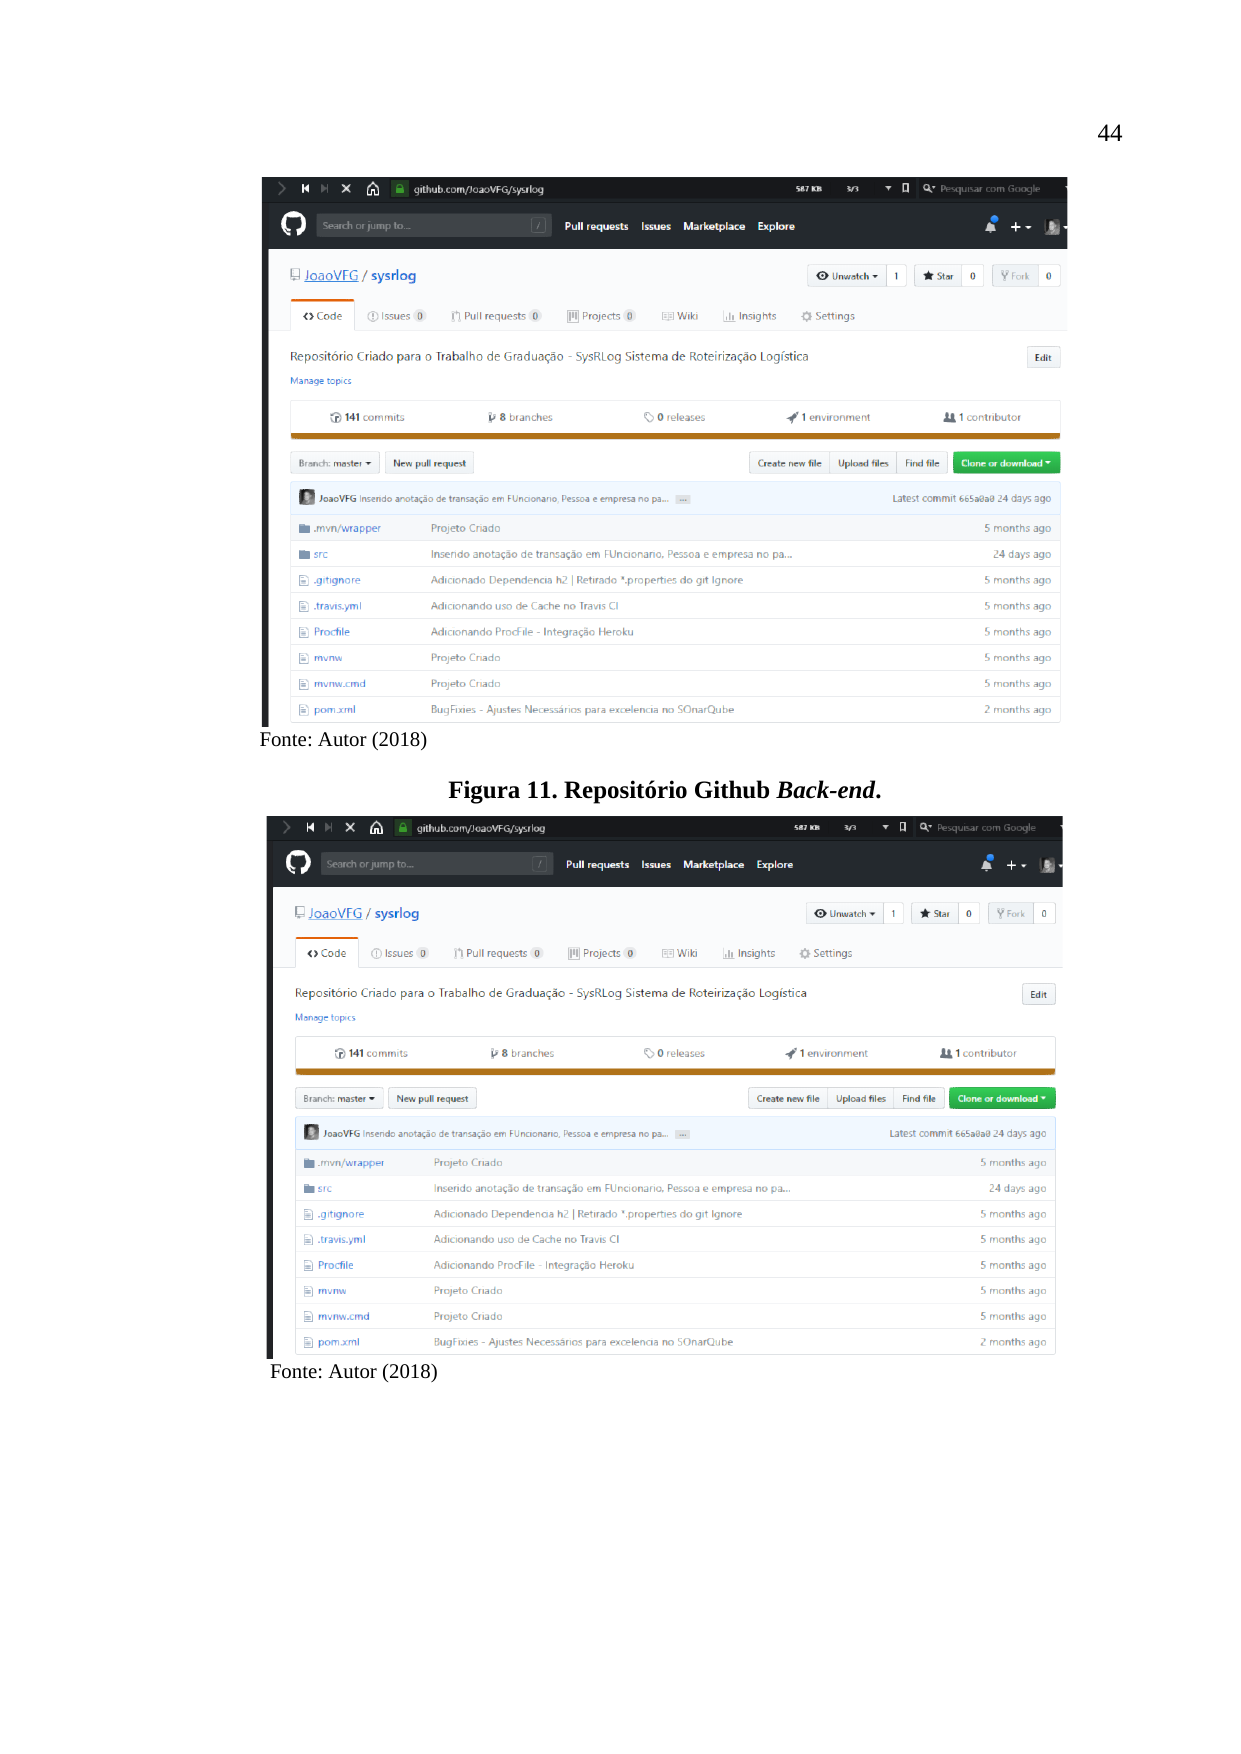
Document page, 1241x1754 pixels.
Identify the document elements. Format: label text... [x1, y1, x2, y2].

text Fonte: Autor (2018) [207, 1359, 1122, 1383]
picture [261, 177, 1068, 727]
picture [266, 816, 1063, 1359]
text Figura 11. Repositório Github Back-end. [207, 775, 1122, 804]
text Fonte: Autor (2018) [207, 727, 1122, 751]
